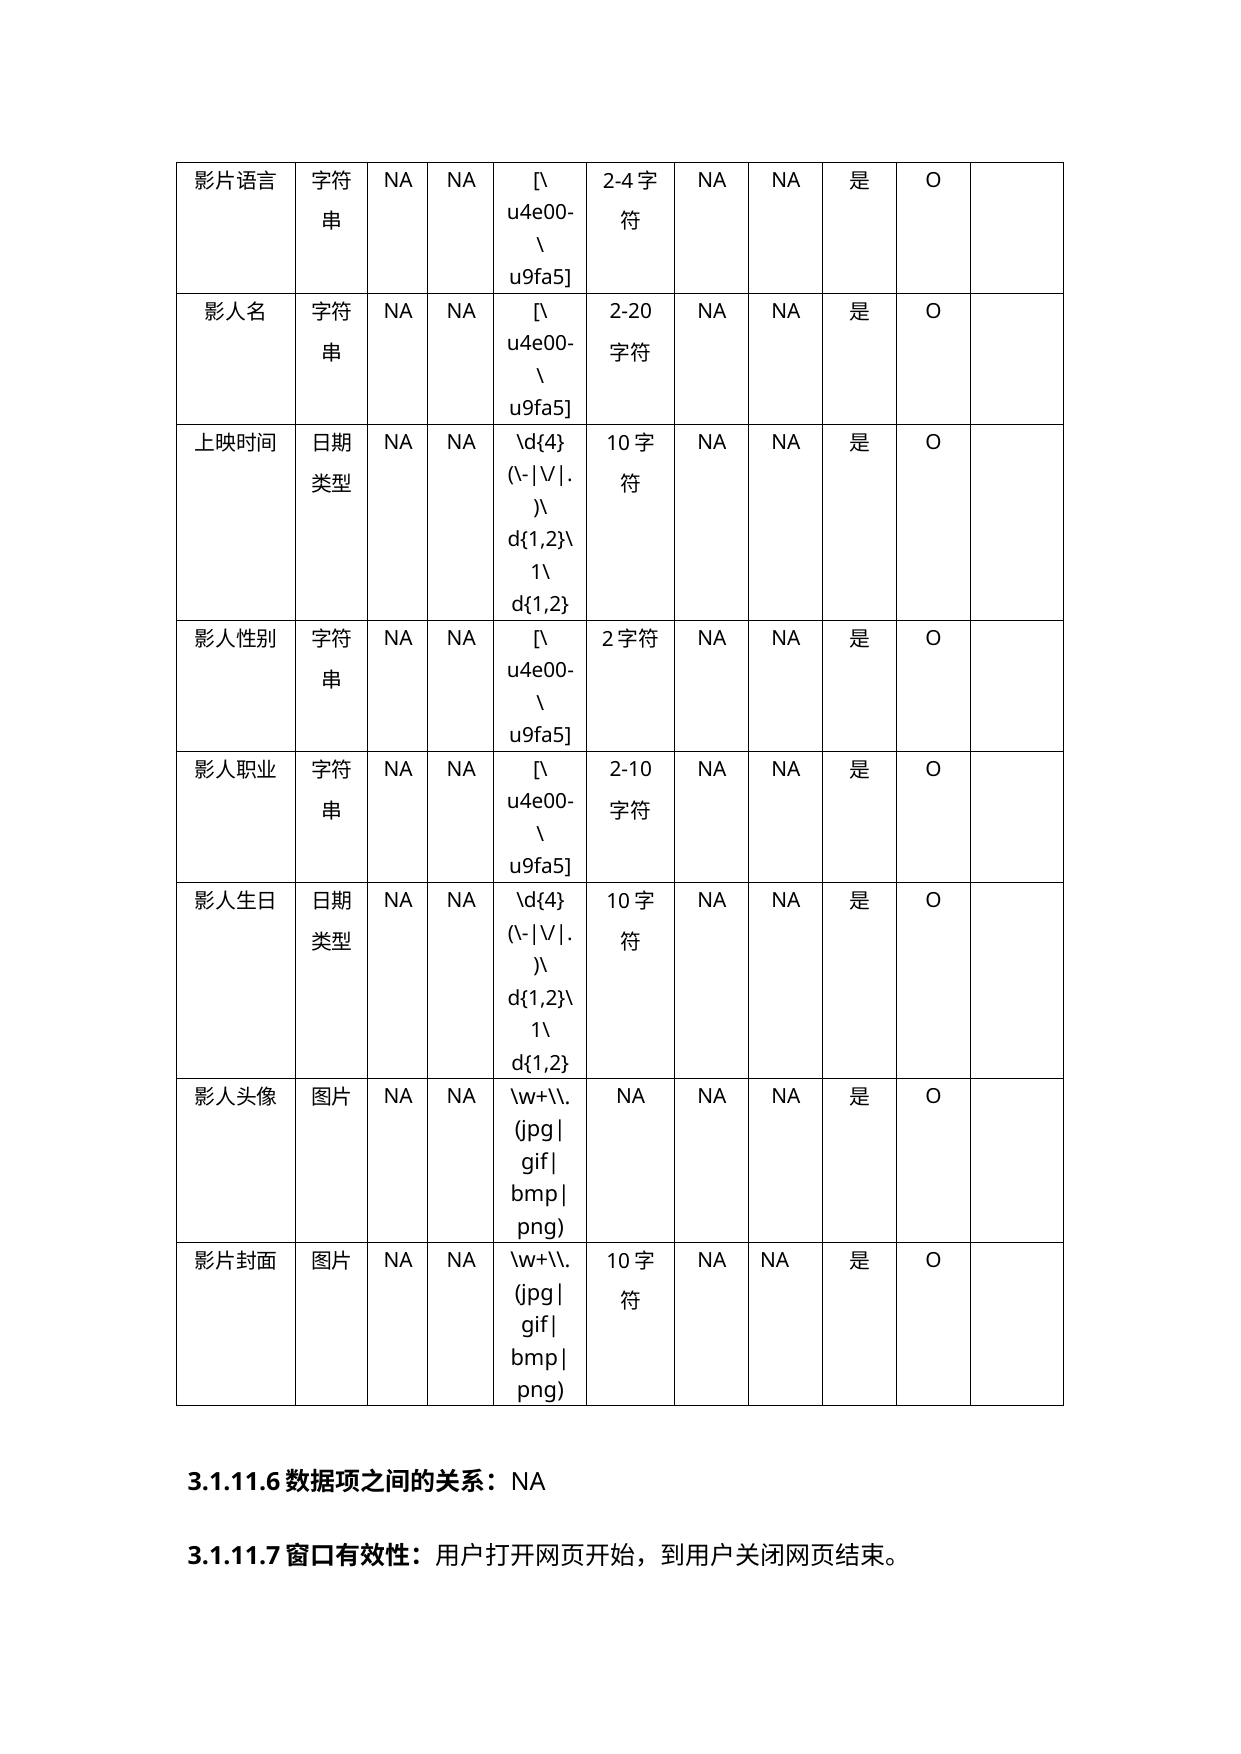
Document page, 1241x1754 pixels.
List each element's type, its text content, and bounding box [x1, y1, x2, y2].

table_cell 2-4字符 [587, 163, 674, 293]
table_cell NA [675, 1079, 748, 1242]
table_cell NA [368, 425, 427, 620]
table_cell NA [368, 1079, 427, 1242]
table_cell NA [368, 1243, 427, 1405]
table_cell NA [749, 1079, 822, 1242]
table_cell NA [428, 621, 493, 751]
table_cell NA [368, 163, 427, 293]
table_cell \w+\\.(jpg|gif|bmp|png) [494, 1079, 586, 1242]
table_cell 10字符 [587, 425, 674, 620]
table_cell NA [428, 1079, 493, 1242]
table_cell [971, 294, 1063, 424]
table_cell 是 [823, 621, 896, 751]
table_cell O [897, 163, 970, 293]
table_cell 影片封面 [177, 1243, 295, 1405]
table_cell 影人头像 [177, 1079, 295, 1242]
table_cell 是 [823, 1079, 896, 1242]
table_cell [971, 621, 1063, 751]
table_cell 影片语言 [177, 163, 295, 293]
table_cell O [897, 883, 970, 1078]
table_cell NA [749, 1243, 822, 1405]
table_cell NA [675, 883, 748, 1078]
table_cell 是 [823, 883, 896, 1078]
table_cell 字符串 [296, 294, 367, 424]
table_cell 影人性别 [177, 621, 295, 751]
table_cell 影人职业 [177, 752, 295, 882]
table_cell \d{4}(\-|\/|.)\d{1,2}\1\d{1,2} [494, 883, 586, 1078]
table_cell NA [428, 752, 493, 882]
table_cell 图片 [296, 1079, 367, 1242]
table_cell NA [675, 1243, 748, 1405]
table_cell NA [675, 163, 748, 293]
table_cell NA [368, 621, 427, 751]
table_cell [\u4e00-\u9fa5] [494, 621, 586, 751]
table_cell 是 [823, 425, 896, 620]
table_cell 影人名 [177, 294, 295, 424]
table_cell 2-10字符 [587, 752, 674, 882]
table_cell NA [749, 752, 822, 882]
table_cell O [897, 1243, 970, 1405]
table_cell NA [587, 1079, 674, 1242]
table_cell O [897, 425, 970, 620]
table_cell 日期类型 [296, 883, 367, 1078]
table_cell [971, 425, 1063, 620]
table_cell O [897, 621, 970, 751]
table_cell 2-20字符 [587, 294, 674, 424]
table_cell O [897, 752, 970, 882]
table_cell 影人生日 [177, 883, 295, 1078]
table_cell [971, 752, 1063, 882]
table_cell 是 [823, 163, 896, 293]
table_cell [971, 883, 1063, 1078]
table_cell 上映时间 [177, 425, 295, 620]
table_cell NA [749, 425, 822, 620]
table_cell 是 [823, 1243, 896, 1405]
table_cell [971, 1243, 1063, 1405]
table_cell \d{4}(\-|\/|.)\d{1,2}\1\d{1,2} [494, 425, 586, 620]
table_cell NA [675, 294, 748, 424]
table_cell 10字符 [587, 1243, 674, 1405]
table_cell O [897, 294, 970, 424]
table_cell 是 [823, 752, 896, 882]
table_cell 字符串 [296, 752, 367, 882]
table_cell 图片 [296, 1243, 367, 1405]
table_cell [\u4e00-\u9fa5] [494, 294, 586, 424]
table_cell 日期类型 [296, 425, 367, 620]
table_cell NA [428, 425, 493, 620]
table_cell \w+\\.(jpg|gif|bmp|png) [494, 1243, 586, 1405]
table_cell NA [428, 163, 493, 293]
table_cell NA [675, 425, 748, 620]
table_cell 字符串 [296, 163, 367, 293]
table_cell [\u4e00-\u9fa5] [494, 163, 586, 293]
table_cell [\u4e00-\u9fa5] [494, 752, 586, 882]
table_cell NA [675, 621, 748, 751]
table_cell NA [675, 752, 748, 882]
table_cell NA [749, 163, 822, 293]
table_cell [971, 163, 1063, 293]
table_cell NA [368, 752, 427, 882]
table_cell O [897, 1079, 970, 1242]
table_cell 2字符 [587, 621, 674, 751]
table_cell NA [428, 294, 493, 424]
table_cell 字符串 [296, 621, 367, 751]
table_cell NA [428, 1243, 493, 1405]
table_cell NA [749, 294, 822, 424]
table_cell NA [368, 883, 427, 1078]
table_cell NA [428, 883, 493, 1078]
table_cell 10字符 [587, 883, 674, 1078]
table_cell NA [749, 883, 822, 1078]
text 3.1.11.6数据项之间的关系：NA [187, 1447, 1053, 1512]
table_cell NA [749, 621, 822, 751]
table_cell [971, 1079, 1063, 1242]
table_cell NA [368, 294, 427, 424]
table_cell 是 [823, 294, 896, 424]
text 3.1.11.7窗口有效性：用户打开网页开始，到用户关闭网页结束。 [187, 1521, 1053, 1586]
